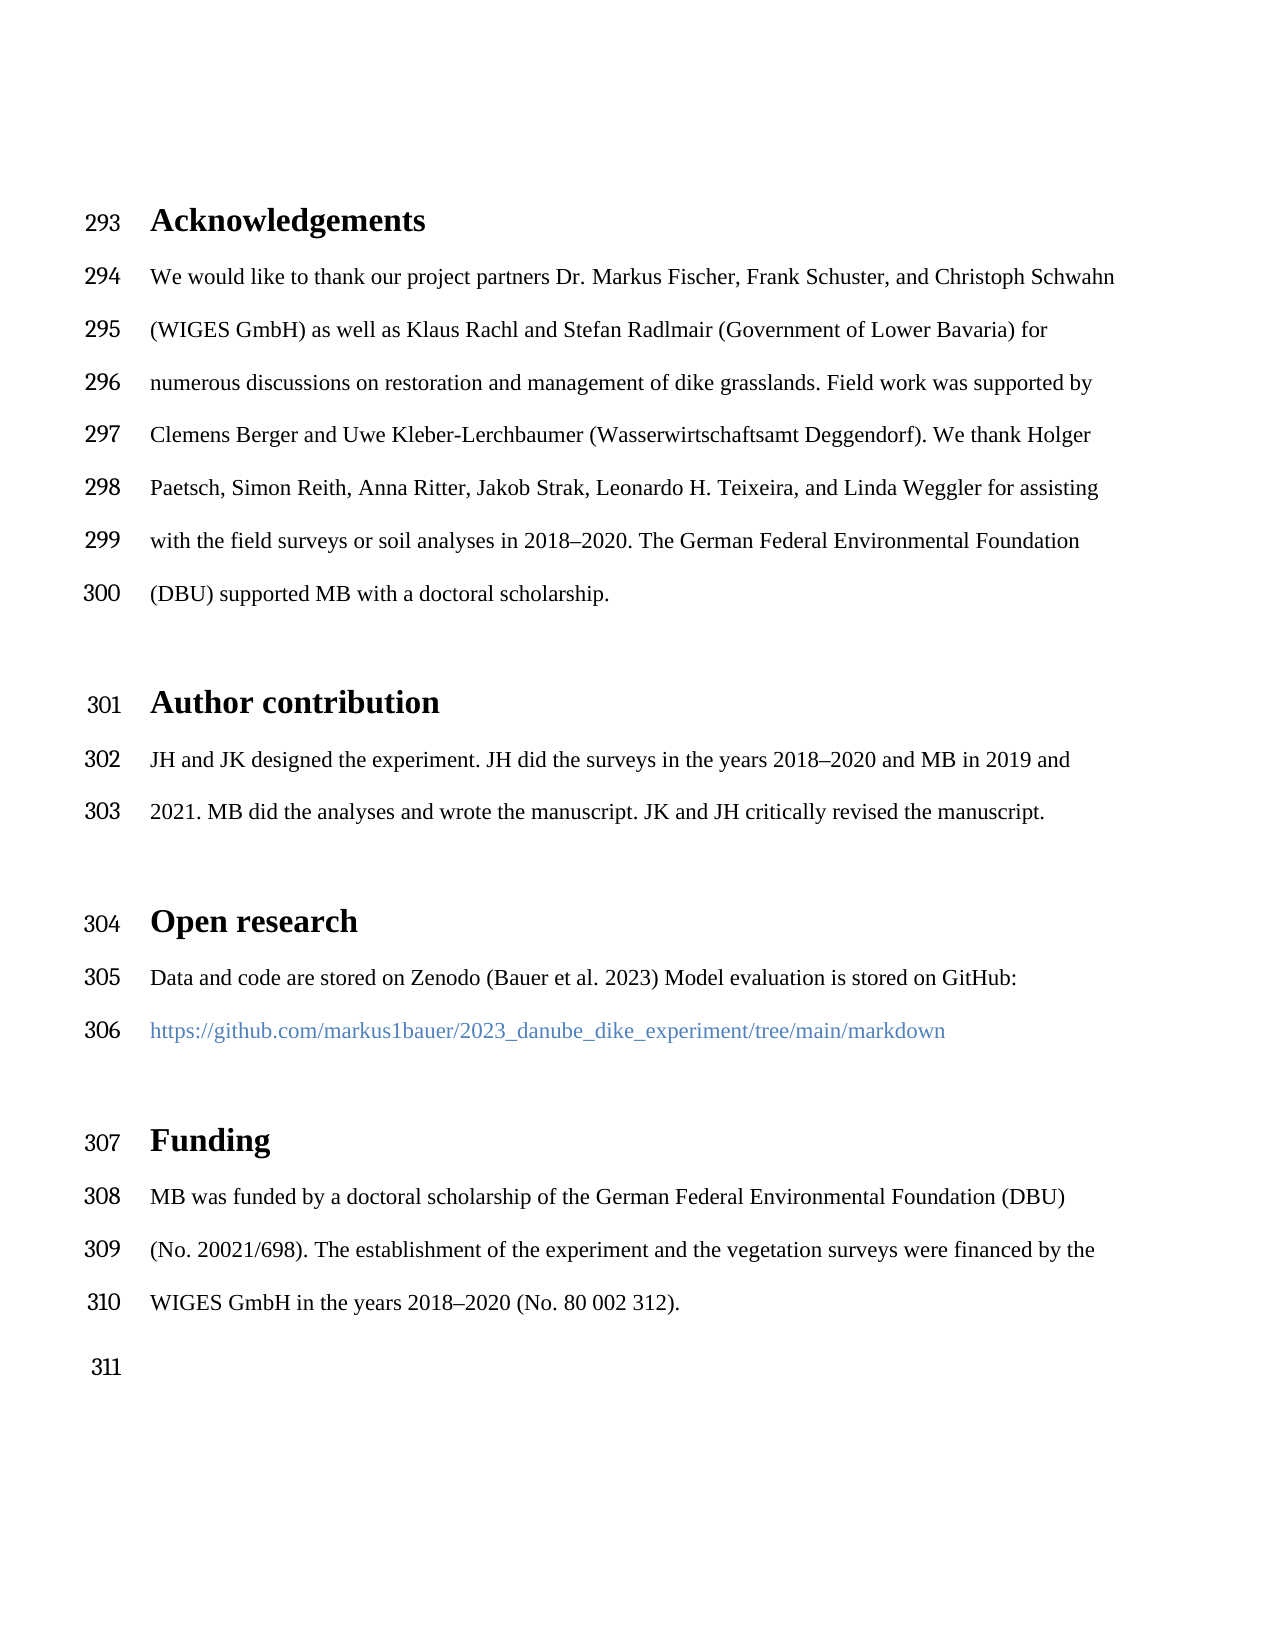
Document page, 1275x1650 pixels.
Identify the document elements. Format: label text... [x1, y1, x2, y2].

text We would like to thank our project partners Dr. Markus Fischer, Frank Schuster, and Christoph Schwahn (WIGES GmbH) as well as Klaus Rachl and Stefan Radlmair (Government of Lower Bavaria) for numerous discussions on restoration and management of dike grasslands. Field work was supported by Clemens Berger and Uwe Kleber-Lerchbaumer (Wasserwirtschaftsamt Deggendorf). We thank Holger Paetsch, Simon Reith, Anna Ritter, Jakob Strak, Leonardo H. Teixeira, and Linda Weggler for assisting with the field surveys or soil analyses in 2018–2020. The German Federal Environmental Foundation (DBU) supported MB with a doctoral scholarship. [150, 263, 1125, 606]
text Data and code are stored on Zenodo (Bauer et al. 2023) Model evaluation is stored on GitHub: https://github.com/markus1bauer/2023_danube_dike_experiment/tree/main/markdown [150, 964, 1125, 1043]
text JH and JK designed the experiment. JH did the surveys in the years 2018–2020 and MB in 2019 and 2021. MB did the analyses and wrote the manuscript. JK and JH critically revised the manuscript. [150, 746, 1125, 825]
subtitle Funding [150, 1120, 1125, 1158]
subtitle Acknowledgements [150, 200, 1125, 238]
text MB was funded by a doctoral scholarship of the German Federal Environmental Foundation (DBU) (No. 20021/698). The establishment of the experiment and the vegetation surveys were financed by the WIGES GmbH in the years 2018–2020 (No. 80 002 312). [150, 1183, 1125, 1315]
subtitle Author contribution [150, 682, 1125, 721]
subtitle Open research [150, 901, 1125, 939]
